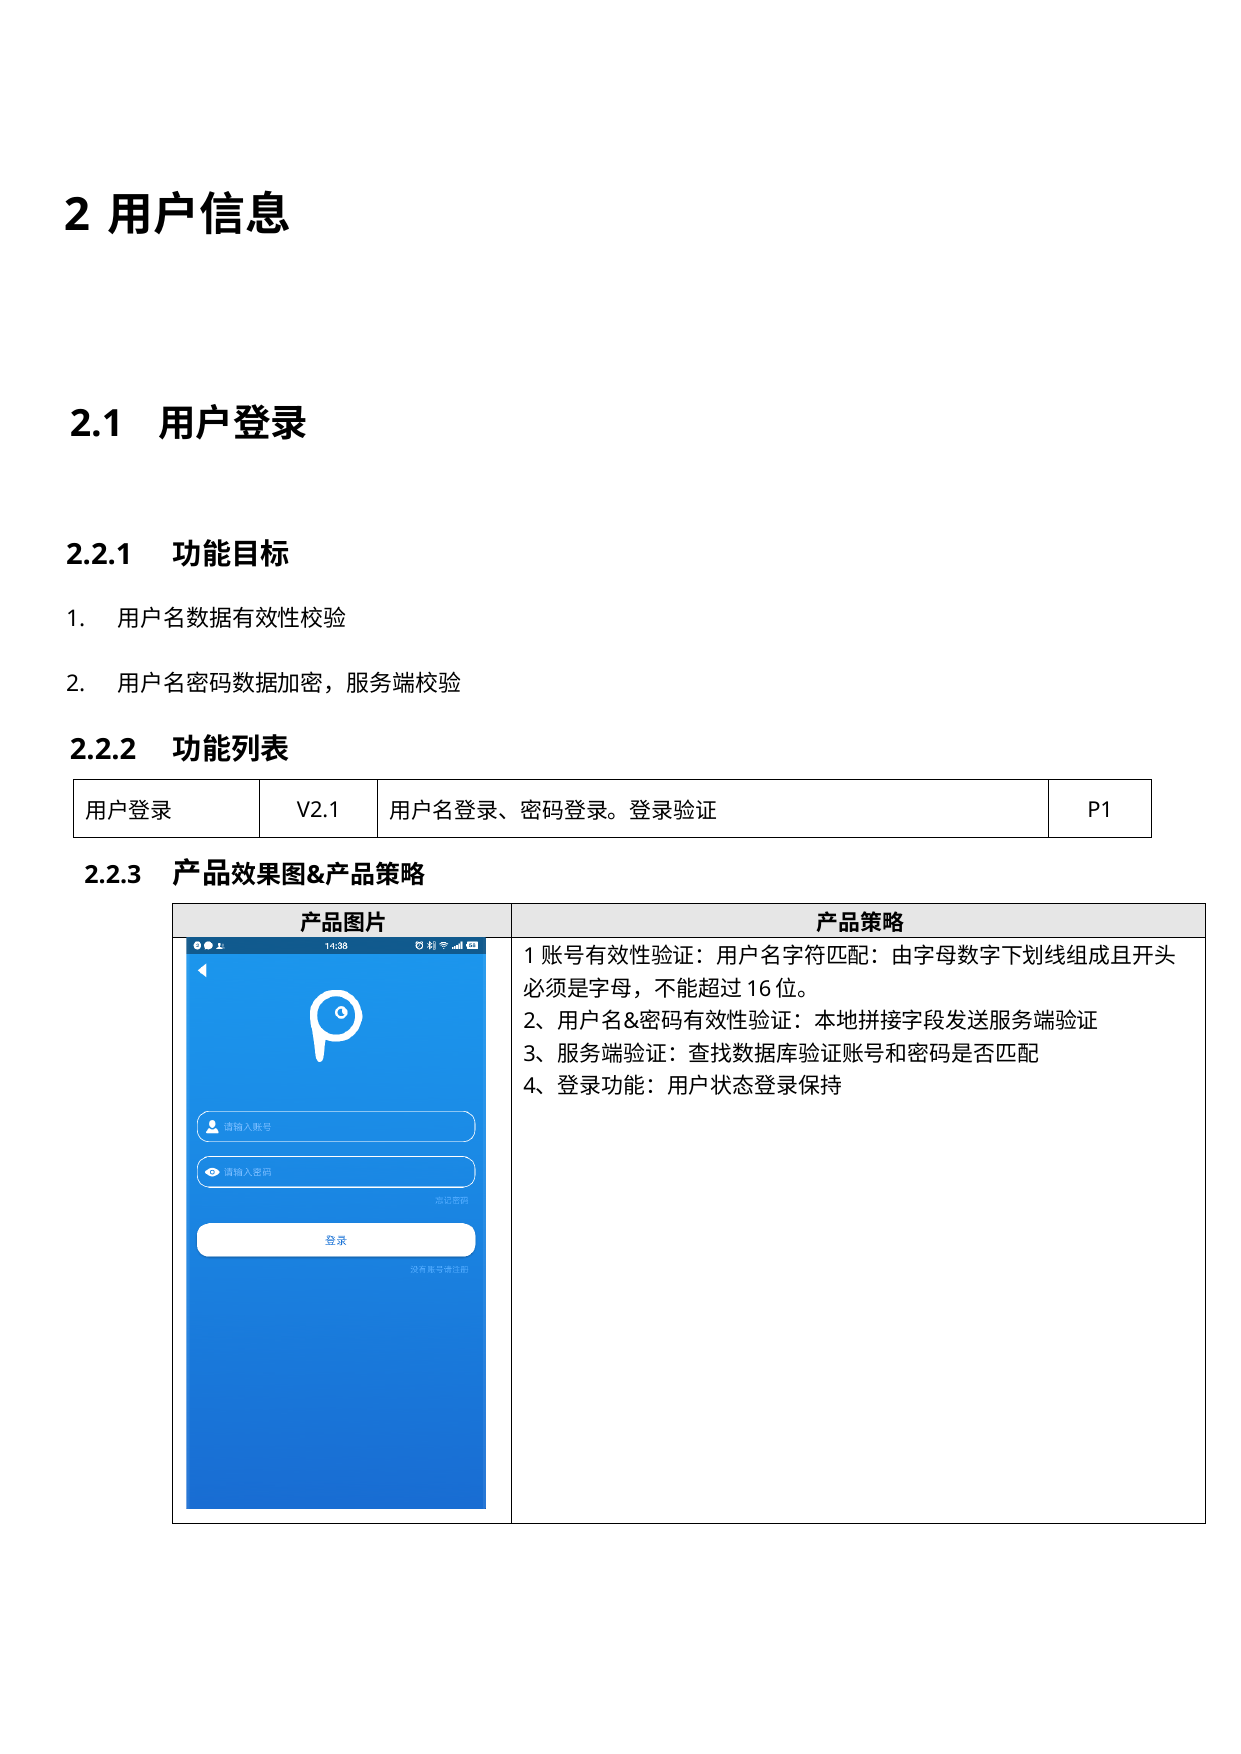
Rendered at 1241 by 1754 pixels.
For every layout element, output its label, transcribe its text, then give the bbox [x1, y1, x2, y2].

table_header 用户名登录、密码登录。登录验证 [378, 780, 1048, 837]
subtitle 用户登录 [69, 388, 1053, 453]
table_header 产品策略 [512, 904, 1205, 937]
list 用户名密码数据加密，服务端校验 [66, 649, 1053, 714]
table_header 产品图片 [173, 904, 511, 937]
list 产品效果图&产品策略 [84, 838, 1053, 903]
table_header P1 [1049, 780, 1151, 837]
list 功能列表 [69, 714, 1053, 779]
table_cell [173, 938, 511, 1523]
table_header 用户登录 [74, 780, 259, 837]
table_header V2.1 [260, 780, 377, 837]
table_cell 1 账号有效性验证：用户名字符匹配：由字母数字下划线组成且开头必须是字母，不能超过16位。 2、用户名&密码有效性验证：本地拼接字段发送服务端验证 3、服务端验证：查找数据库验证账号和密码是否匹配 4、登录功能：用户状态登录保持 [512, 938, 1205, 1523]
subtitle 用户信息 [64, 162, 1053, 259]
picture [186, 937, 486, 1509]
list 功能目标 [66, 519, 1053, 584]
list 用户名数据有效性校验 [66, 584, 1053, 649]
